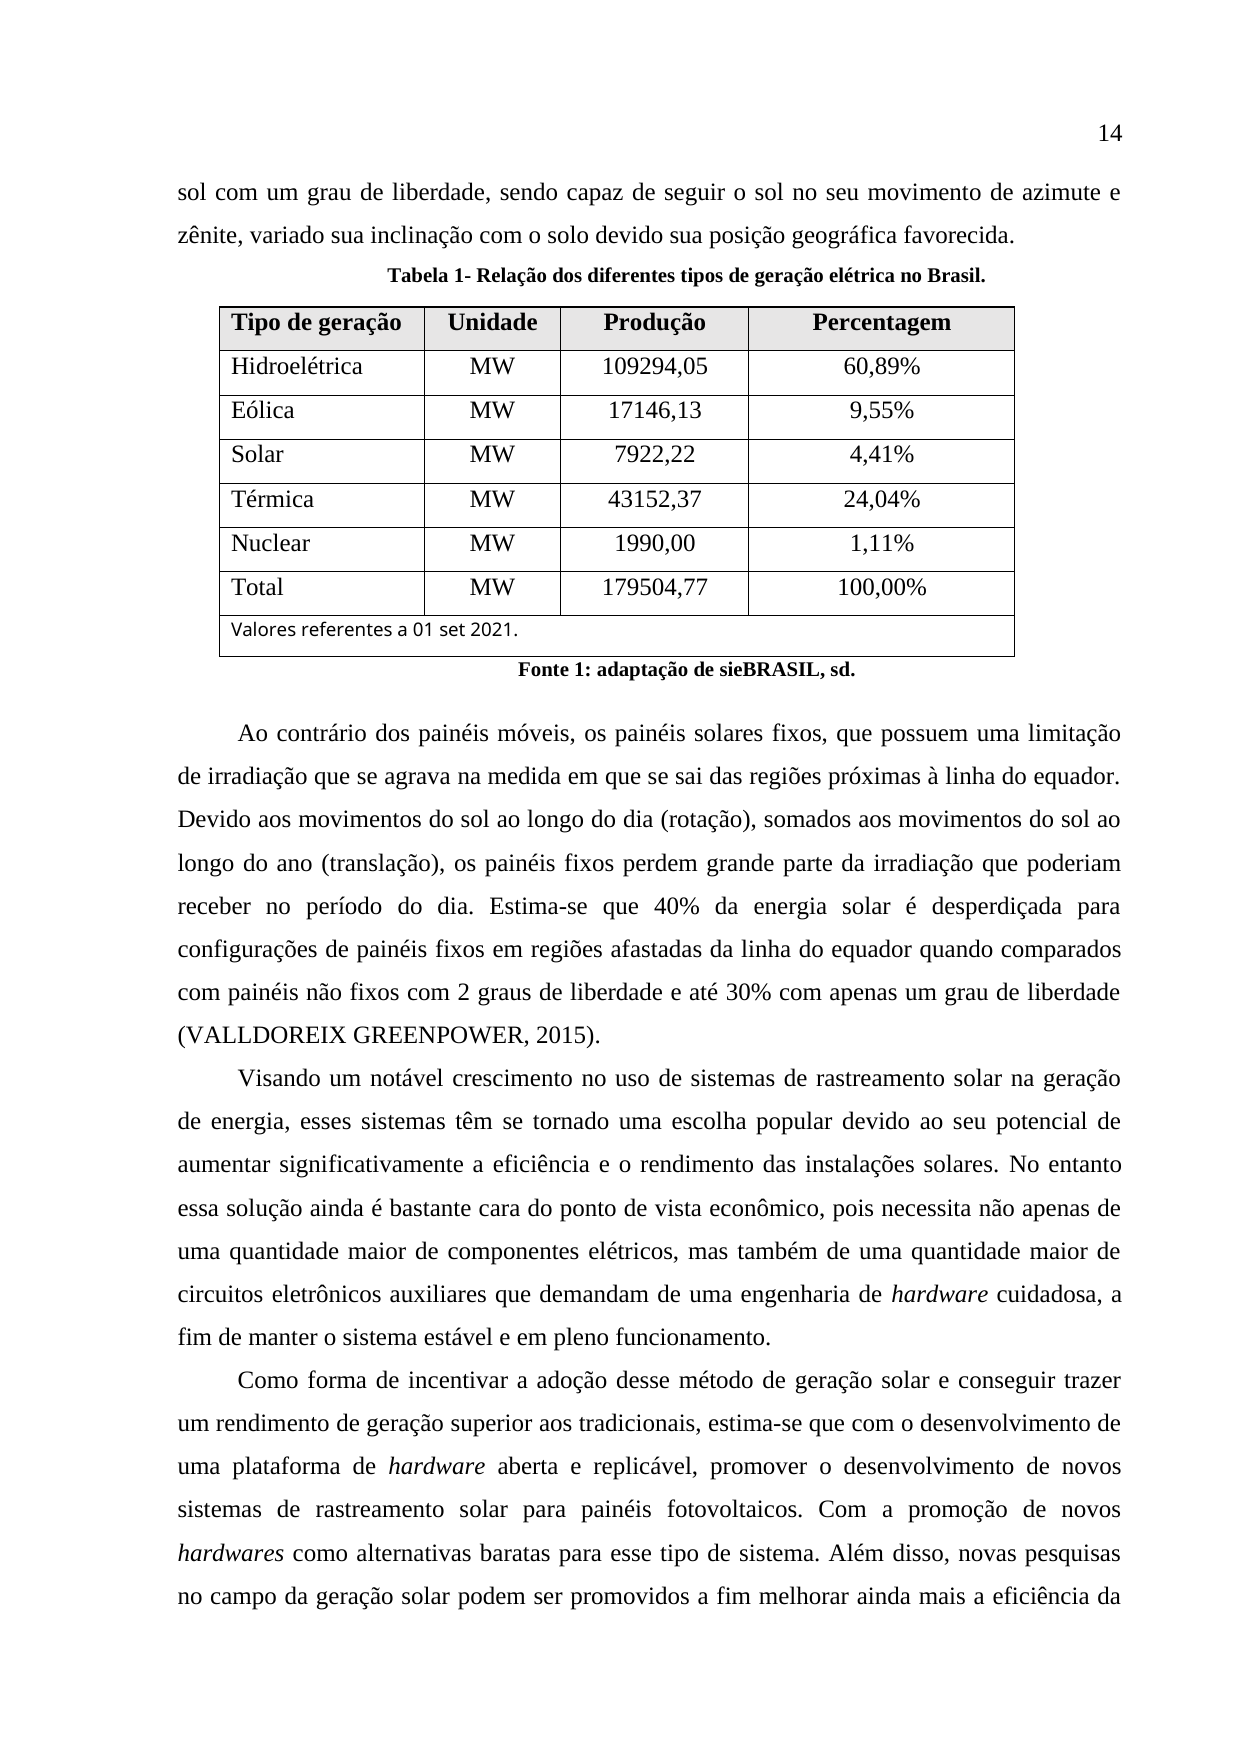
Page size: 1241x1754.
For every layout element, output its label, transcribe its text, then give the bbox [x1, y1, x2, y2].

table_cell 43152,37 [561, 484, 748, 527]
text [177, 177, 1122, 249]
table_cell Total [220, 572, 424, 615]
table_cell Valores referentes a 01 set 2021. [220, 616, 1014, 656]
table_cell MW [425, 440, 560, 483]
table_cell 24,04% [749, 484, 1014, 527]
table_header Percentagem [749, 308, 1014, 350]
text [177, 1365, 1122, 1609]
table_cell 9,55% [749, 396, 1014, 438]
table_cell Térmica [220, 484, 424, 527]
table_cell Nuclear [220, 528, 424, 571]
table_cell 100,00% [749, 572, 1014, 615]
table_cell 1,11% [749, 528, 1014, 571]
table_cell MW [425, 572, 560, 615]
table_cell 60,89% [749, 351, 1014, 394]
table_cell MW [425, 351, 560, 394]
table_cell 109294,05 [561, 351, 748, 394]
table_cell 179504,77 [561, 572, 748, 615]
text Tabela 1- Relação dos diferentes tipos de geração elétrica no Brasil. [177, 263, 1122, 287]
table_cell 1990,00 [561, 528, 748, 571]
table_cell MW [425, 528, 560, 571]
text Visando um notável crescimento no uso de sistemas de rastreamento solar na geração de energia, esses sistemas têm se tornado uma escolha popular devido ao seu potencial de aumentar significativamente a eficiência e o rendimento das instalações solares. No entanto essa solução ainda é bastante cara do ponto de vista econômico, pois necessita não apenas de uma quantidade maior de componentes elétricos, mas também de uma quantidade maior de circuitos eletrônicos auxiliares que demandam de uma engenharia de hardware cuidadosa, a fim de manter o sistema estável e em pleno funcionamento. [177, 1063, 1122, 1351]
table_cell MW [425, 484, 560, 527]
table_header Produção [561, 308, 748, 350]
table_cell 7922,22 [561, 440, 748, 483]
table_cell Hidroelétrica [220, 351, 424, 394]
table_cell 17146,13 [561, 396, 748, 438]
table_cell Eólica [220, 396, 424, 438]
table_cell 4,41% [749, 440, 1014, 483]
table_header Tipo de geração [220, 308, 424, 350]
table_header Unidade [425, 308, 560, 350]
table_cell Solar [220, 440, 424, 483]
text Ao contrário dos painéis móveis, os painéis solares fixos, que possuem uma limitação de irradiação que se agrava na medida em que se sai das regiões próximas à linha do equador. Devido aos movimentos do sol ao longo do dia (rotação), somados aos movimentos do sol ao longo do ano (translação), os painéis fixos perdem grande parte da irradiação que poderiam receber no período do dia. Estima-se que 40% da energia solar é desperdiçada para configurações de painéis fixos em regiões afastadas da linha do equador quando comparados com painéis não fixos com 2 graus de liberdade e até 30% com apenas um grau de liberdade (VALLDOREIX GREENPOWER, 2015). [177, 718, 1122, 1049]
text Fonte 1: adaptação de sieBRASIL, sd. [177, 657, 1122, 681]
table_cell MW [425, 396, 560, 438]
